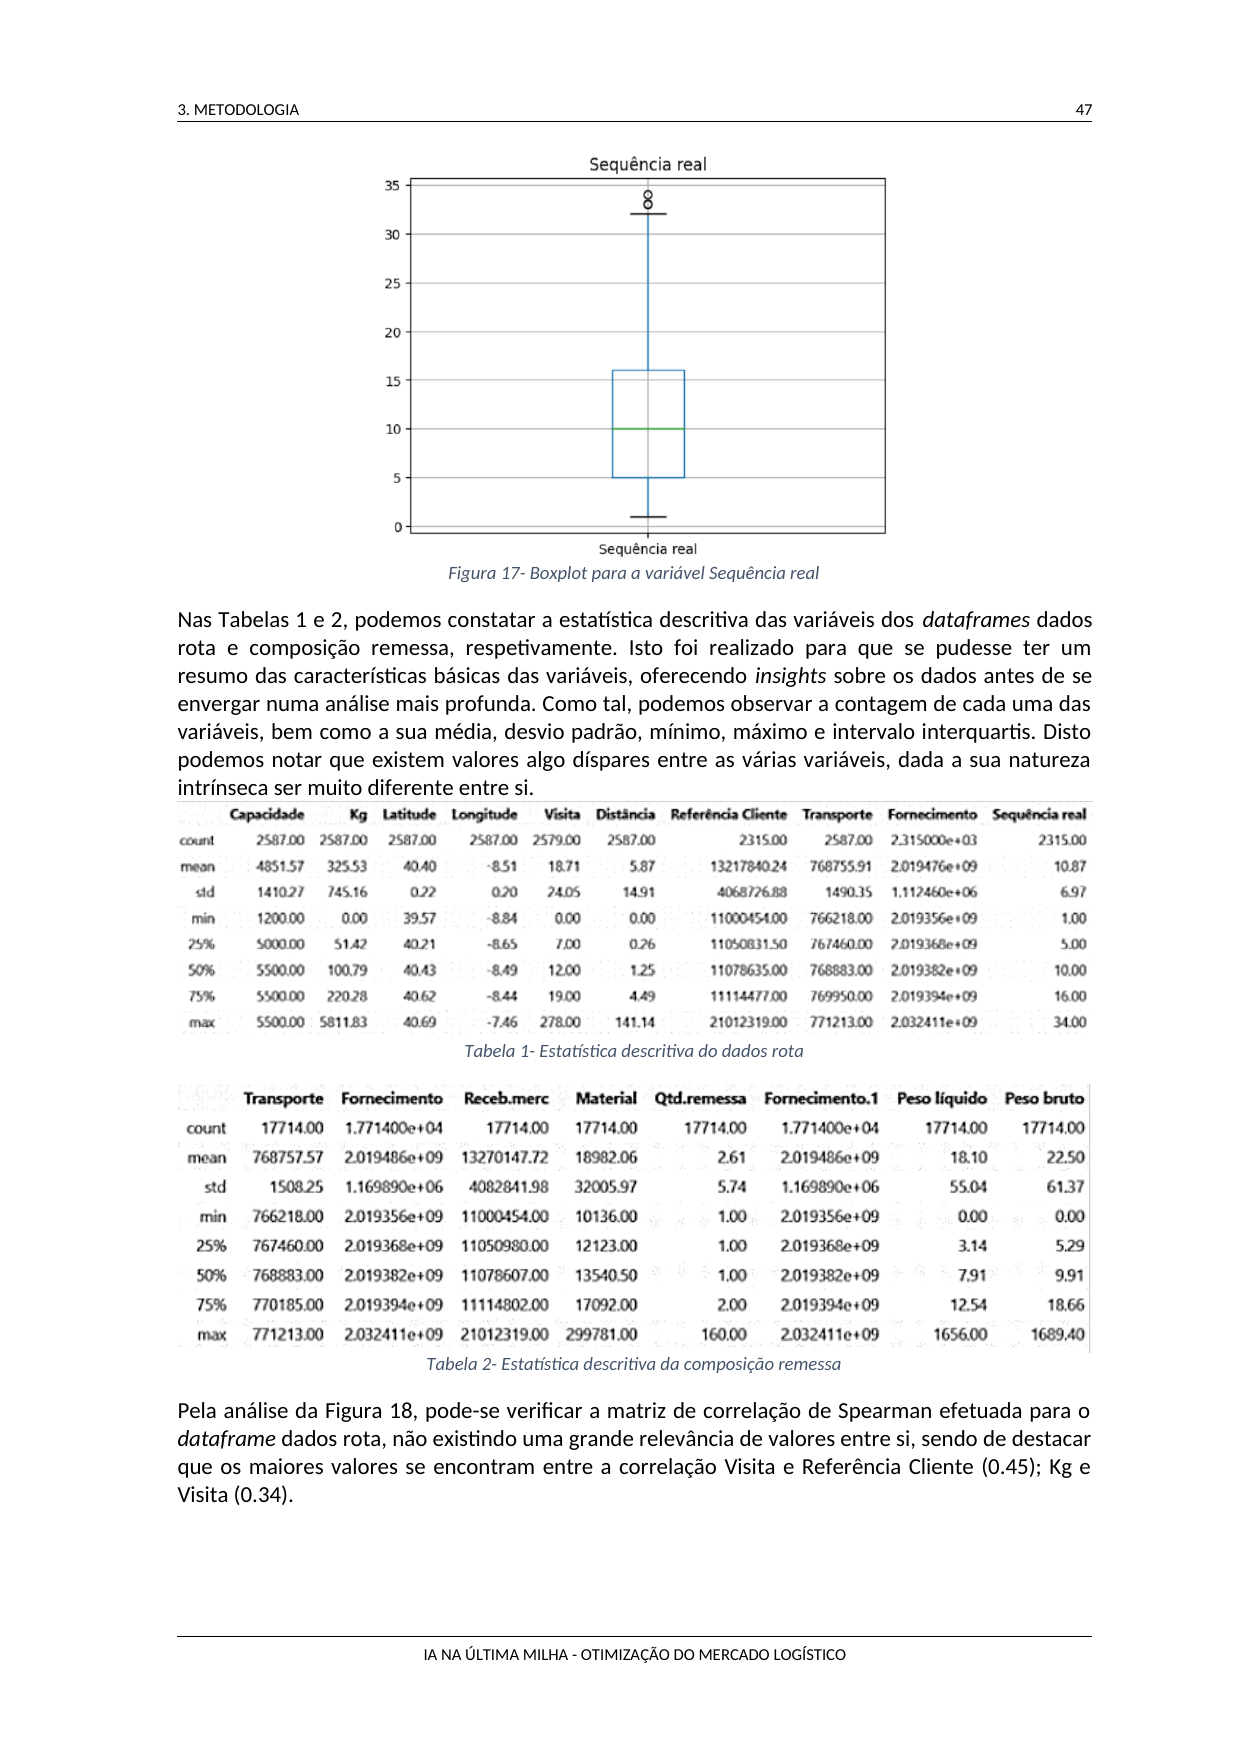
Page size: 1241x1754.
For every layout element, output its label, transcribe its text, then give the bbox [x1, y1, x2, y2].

picture [376, 147, 894, 562]
text Pela análise da Figura 18, pode-se verificar a matriz de correlação de Spearman efetuada para o dataframe dados rota, não existindo uma grande relevância de valores entre si, sendo de destacar que os maiores valores se encontram entre a correlação Visita e Referência Cliente (0.45); Kg e Visita (0.34). [177, 1396, 1092, 1508]
picture [177, 800, 1093, 1040]
text Tabela 1- Estatística descritiva do dados rota [177, 1040, 1092, 1062]
text Tabela 2- Estatística descritiva da composição remessa [177, 1353, 1092, 1375]
text Figura 17- Boxplot para a variável Sequência real [177, 561, 1092, 584]
text Nas Tabelas 1 e 2, podemos constatar a estatística descritiva das variáveis dos dataframes dados rota e composição remessa, respetivamente. Isto foi realizado para que se pudesse ter um resumo das características básicas das variáveis, oferecendo insights sobre os dados antes de se envergar numa análise mais profunda. Como tal, podemos observar a contagem de cada uma das variáveis, bem como a sua média, desvio padrão, mínimo, máximo e intervalo interquartis. Disto podemos notar que existem valores algo díspares entre as várias variáveis, dada a sua natureza intrínseca ser muito diferente entre si. [177, 605, 1092, 800]
picture [177, 1083, 1093, 1353]
